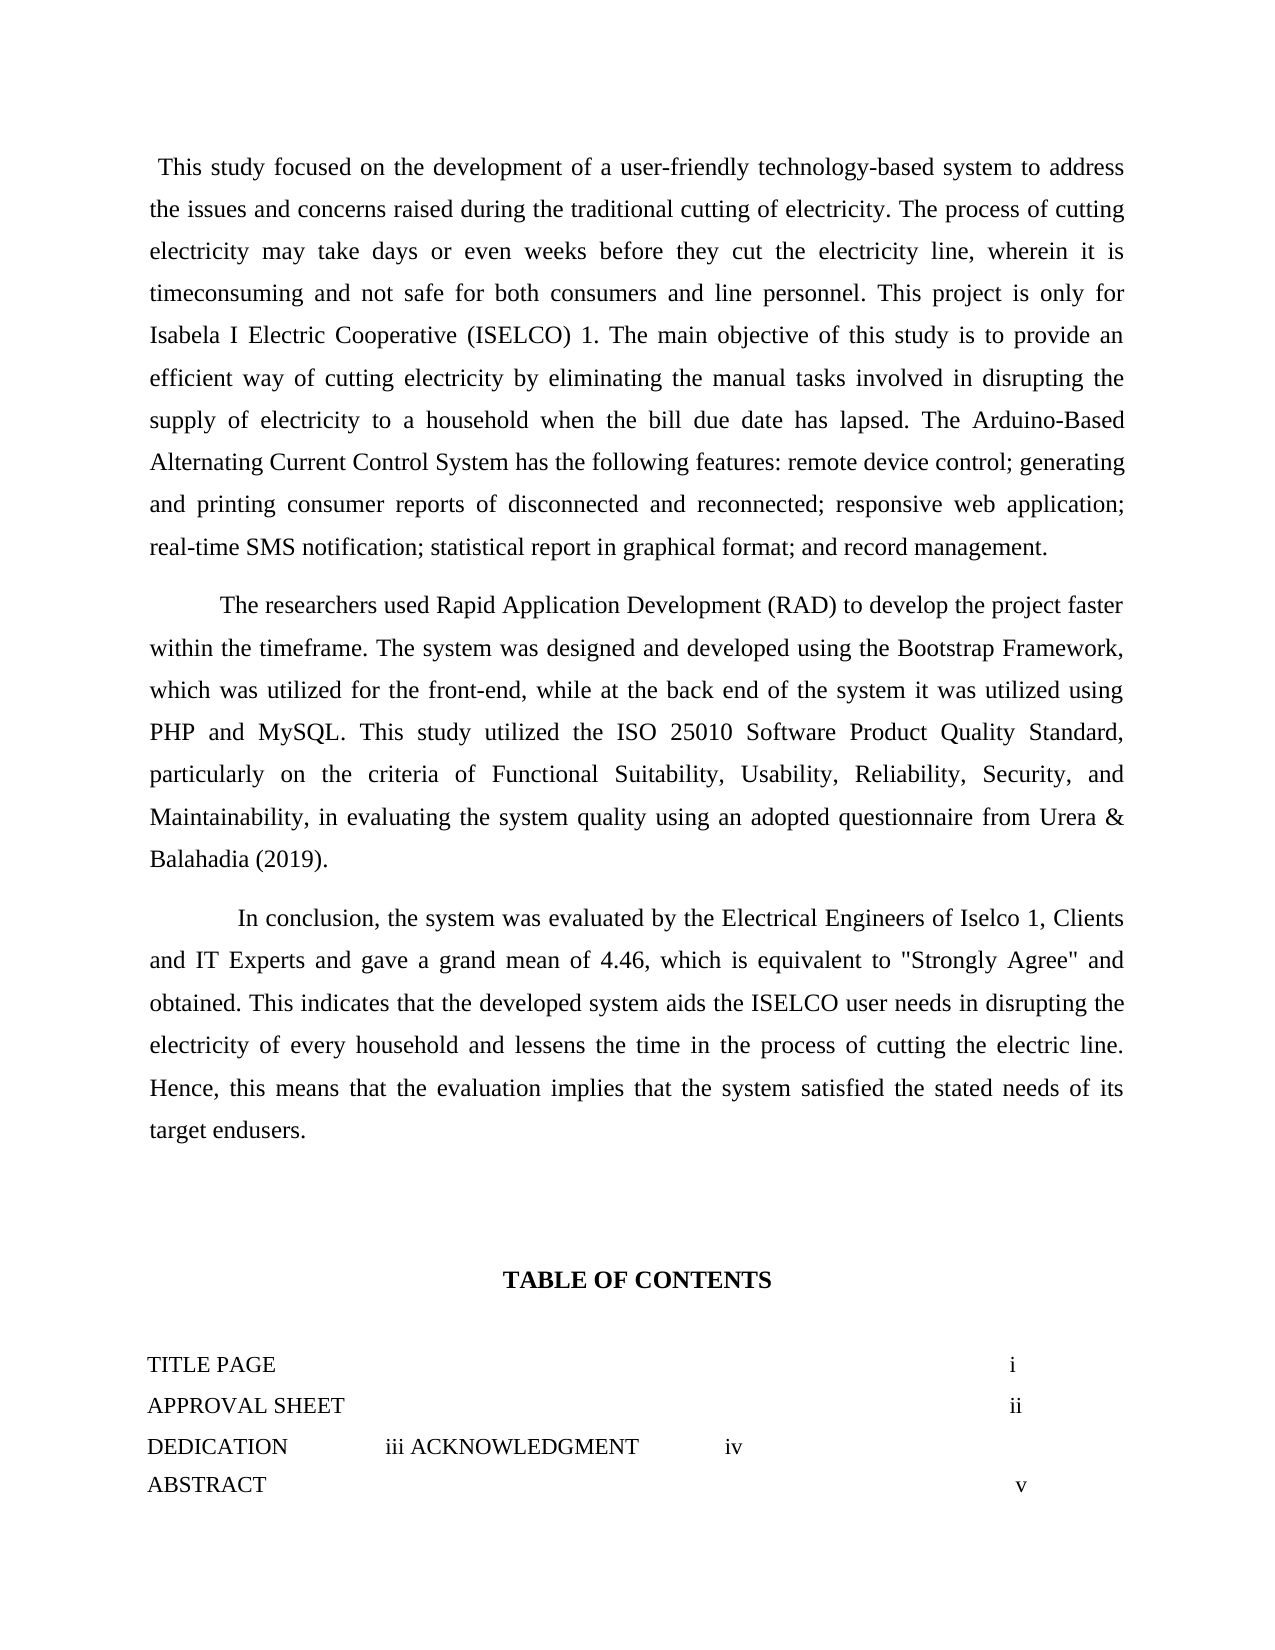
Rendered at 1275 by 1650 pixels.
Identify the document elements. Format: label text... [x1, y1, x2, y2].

text TITLE PAGE i [147, 1351, 1127, 1378]
text In conclusion, the system was evaluated by the Electrical Engineers of Iselco 1, Clients and IT Experts and gave a grand mean of 4.46, which is equivalent to "Strongly Agree" and obtained. This indicates that the developed system aids the ISELCO user needs in disrupting the electricity of every household and lessens the time in the process of cutting the electric line. Hence, this means that the evaluation implies that the system satisfied the stated needs of its target endusers. [149, 903, 1126, 1144]
text The researchers used Rapid Application Development (RAD) to develop the project faster within the timeframe. The system was designed and developed using the Bootstrap Framework, which was utilized for the front-end, while at the back end of the system it was utilized using PHP and MySQL. This study utilized the ISO 25010 Software Product Quality Standard, particularly on the criteria of Functional Suitability, Usability, Reliability, Security, and Maintainability, in evaluating the system quality using an adopted questionnaire from Urera & Balahadia (2019). [149, 591, 1126, 872]
text This study focused on the development of a user-friendly technology-based system to address the issues and concerns raised during the traditional cutting of electricity. The process of cutting electricity may take days or even weeks before they cut the electricity line, wherein it is timeconsuming and not safe for both consumers and line personnel. This project is only for Isabela I Electric Cooperative (ISELCO) 1. The main objective of this study is to provide an efficient way of cutting electricity by eliminating the manual tasks involved in disrupting the supply of electricity to a household when the bill due date has lapsed. The Arduino-Based Alternating Current Control System has the following features: remote device control; generating and printing consumer reports of disconnected and reconnected; responsive web application; real-time SMS notification; statistical report in graphical format; and record management. [149, 152, 1126, 560]
text ABSTRACT v [147, 1471, 1127, 1497]
subtitle TABLE OF CONTENTS [219, 1265, 1056, 1294]
text DEDICATION iii ACKNOWLEDGMENT iv [147, 1433, 1119, 1459]
text APPROVAL SHEET ii [147, 1392, 1127, 1418]
